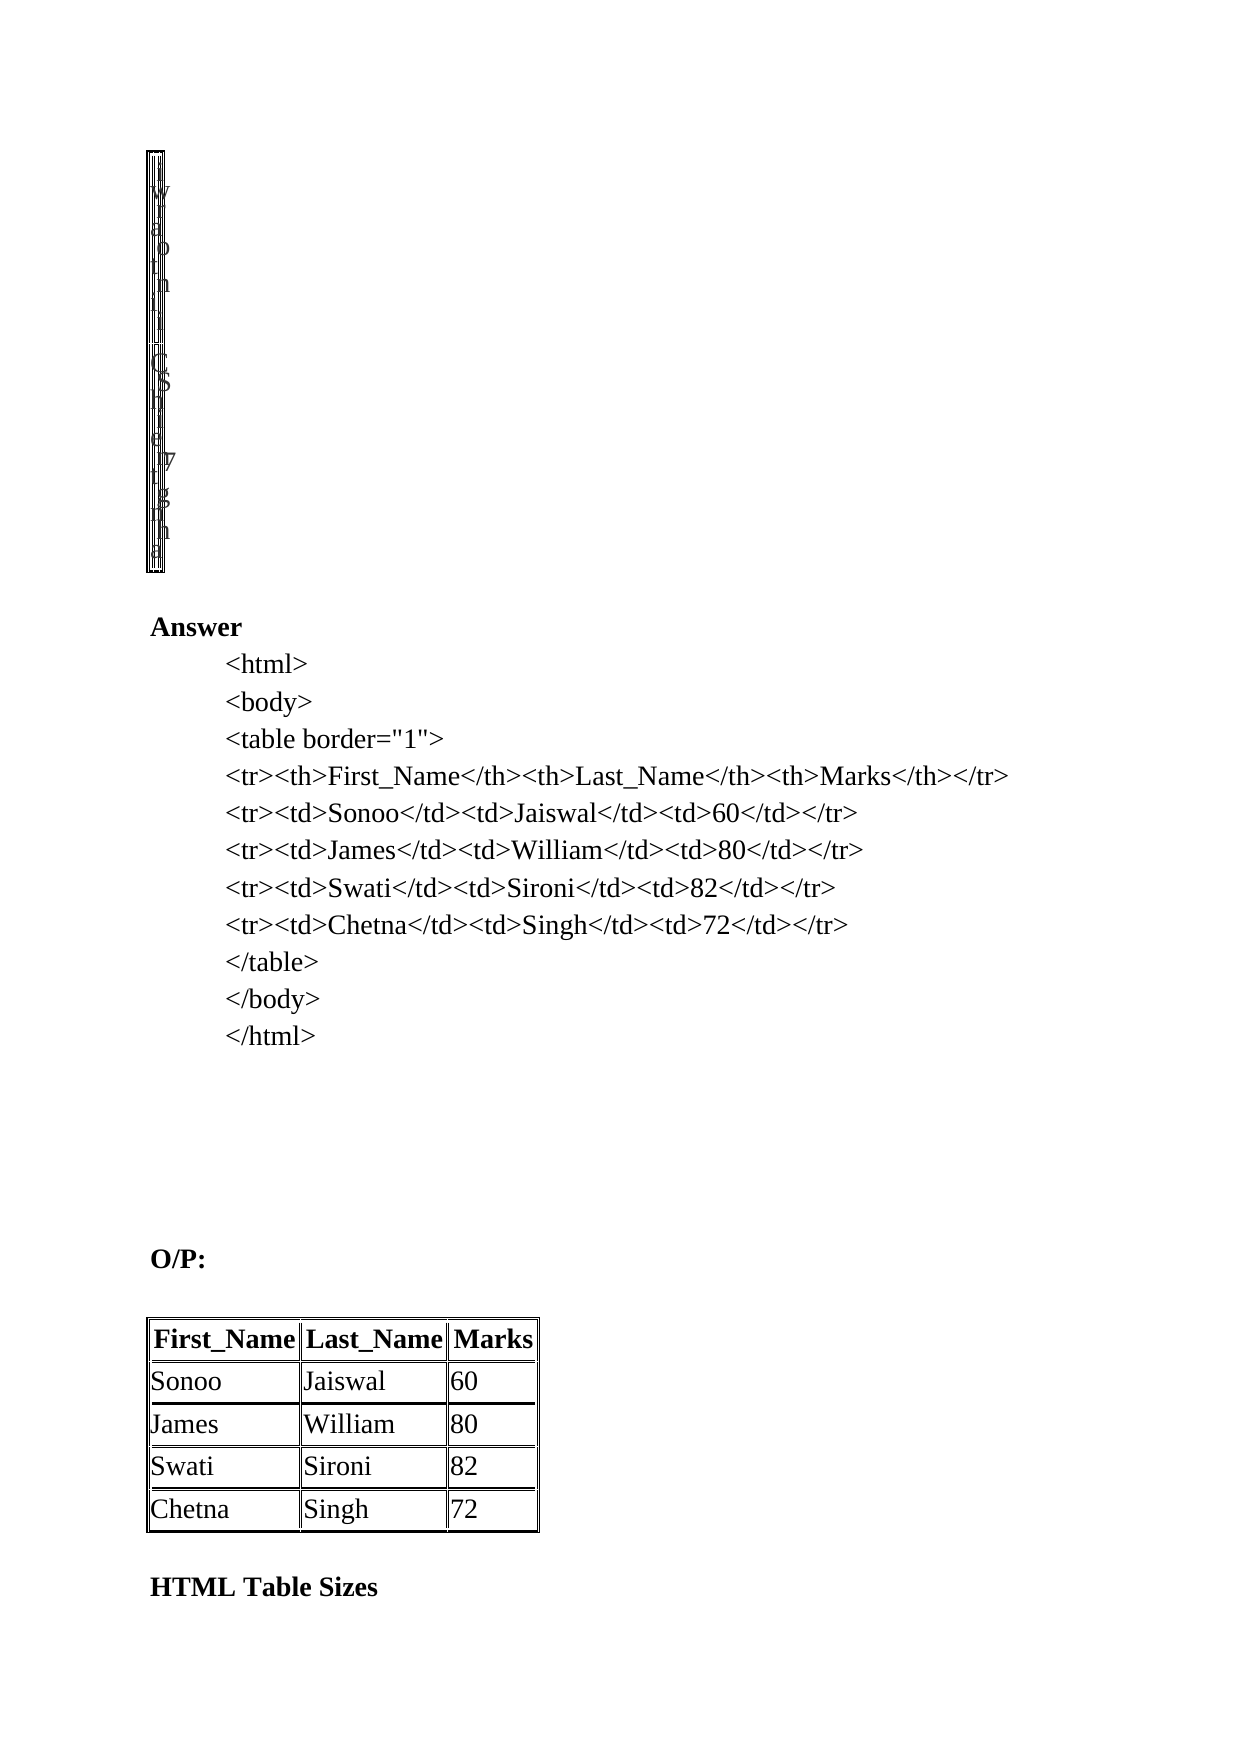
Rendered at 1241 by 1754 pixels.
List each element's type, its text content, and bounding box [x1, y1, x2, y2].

text <tr><th>First_Name</th><th>Last_Name</th><th>Marks</th></tr> [225, 759, 1090, 791]
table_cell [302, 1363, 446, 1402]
text <body> [225, 685, 1090, 717]
text <tr><td>Swati</td><td>Sironi</td><td>82</td></tr> [225, 871, 1090, 903]
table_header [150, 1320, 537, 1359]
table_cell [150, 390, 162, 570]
text O/P: [150, 1242, 1090, 1275]
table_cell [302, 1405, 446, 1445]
text </body> [225, 982, 1090, 1014]
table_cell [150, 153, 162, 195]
text </html> [225, 1019, 1090, 1052]
text <tr><td>James</td><td>William</td><td>80</td></tr> [225, 833, 1090, 866]
text <tr><td>Sonoo</td><td>Jaiswal</td><td>60</td></tr> [225, 796, 1090, 829]
text <html> [225, 647, 1090, 680]
text <table border="1"> [225, 722, 1090, 754]
text HTML Table Sizes [150, 1570, 1090, 1603]
text <tr><td>Chetna</td><td>Singh</td><td>72</td></tr> [225, 908, 1090, 940]
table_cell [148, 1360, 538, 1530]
text </table> [225, 945, 1090, 977]
text Answer [150, 610, 1090, 643]
